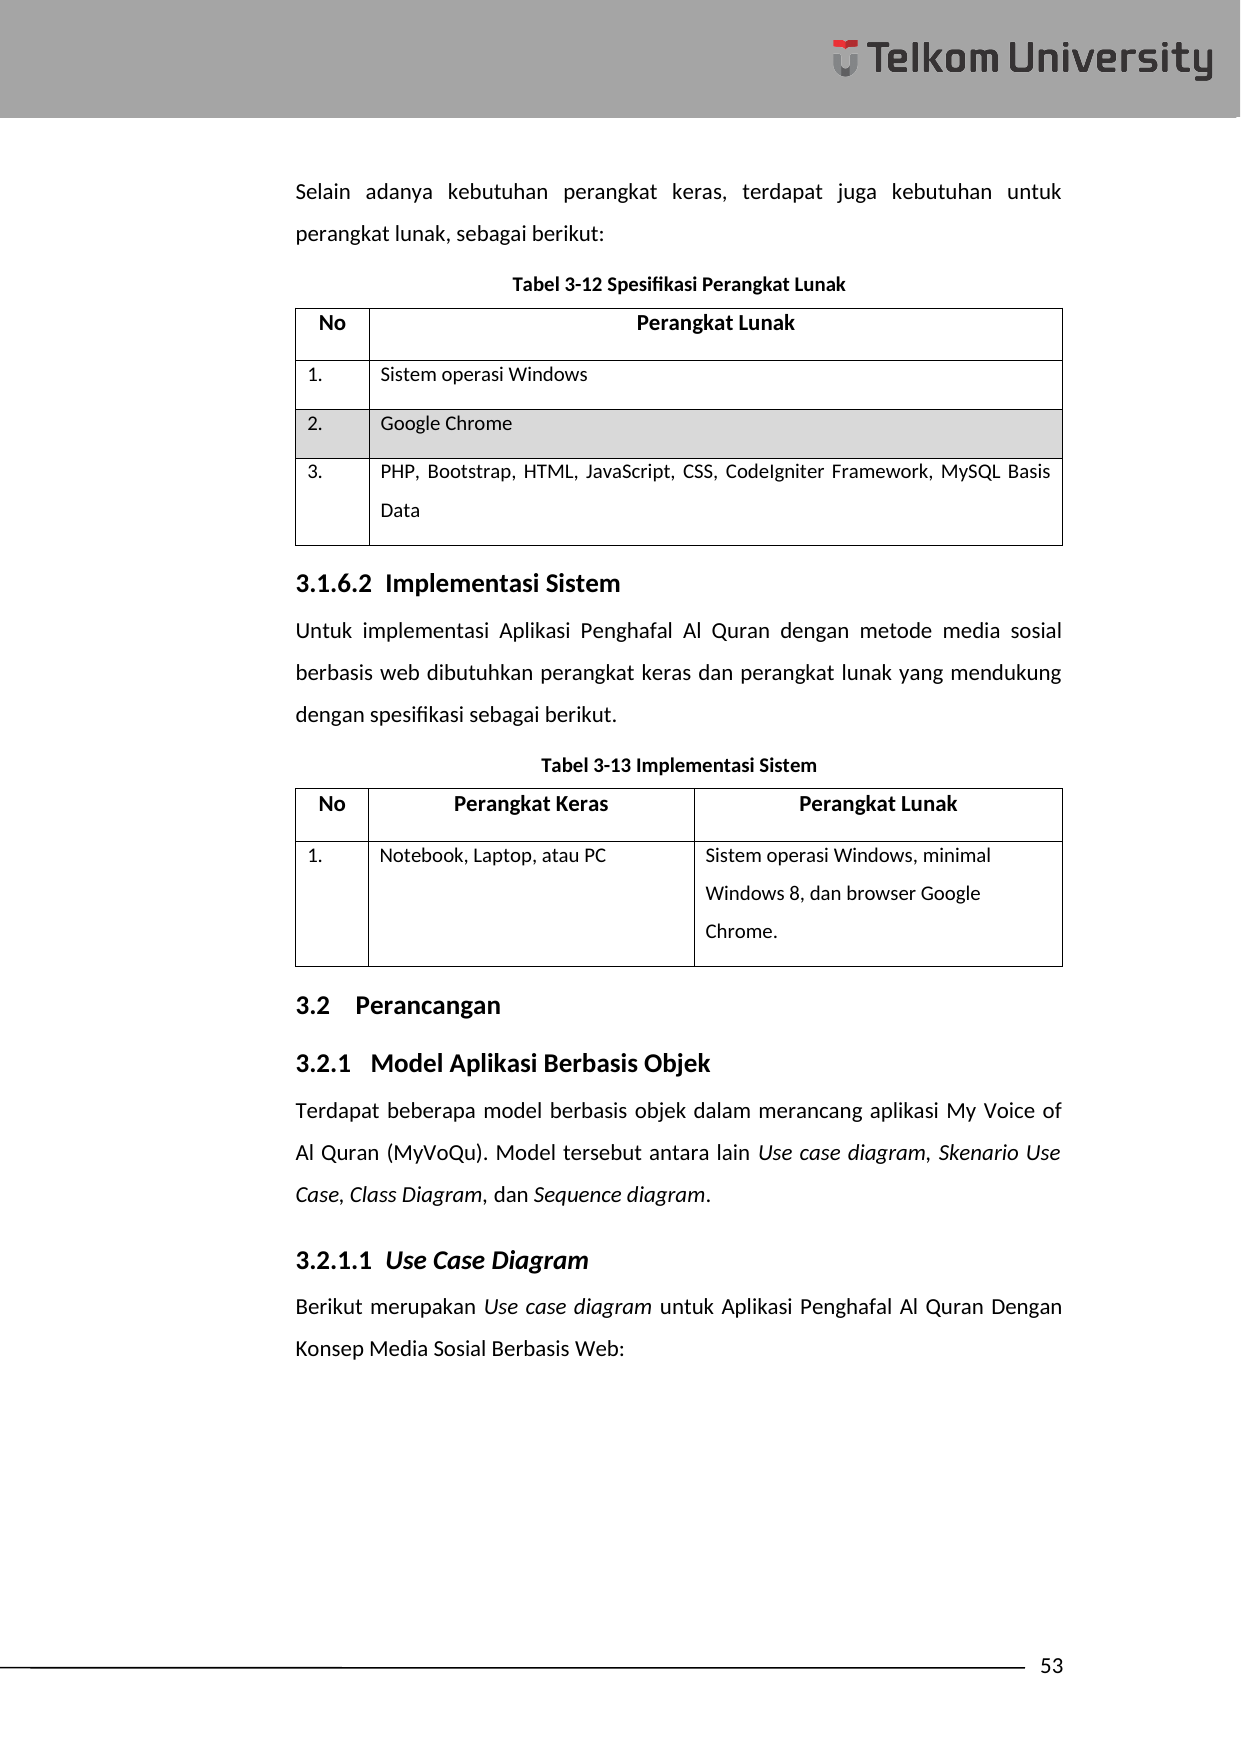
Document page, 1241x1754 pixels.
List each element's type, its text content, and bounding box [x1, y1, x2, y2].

text Terdapat beberapa model berbasis objek dalam merancang aplikasi My Voice of Al Quran (MyVoQu). Model tersebut antara lain Use case diagram, Skenario Use Case, Class Diagram, dan Sequence diagram. [295, 1096, 1063, 1208]
table_cell Notebook, Laptop, atau PC [369, 842, 694, 966]
text Berikut merupakan Use case diagram untuk Aplikasi Penghafal Al Quran Dengan Konsep Media Sosial Berbasis Web: [295, 1292, 1063, 1362]
table_header Perangkat Lunak [370, 309, 1062, 360]
table_cell Sistem operasi Windows [370, 361, 1062, 409]
table_header Perangkat Lunak [695, 789, 1062, 841]
subtitle Use Case Diagram [295, 1243, 1063, 1276]
picture [833, 40, 1213, 81]
table_header Perangkat Keras [369, 789, 694, 841]
text Selain adanya kebutuhan perangkat keras, terdapat juga kebutuhan untuk perangkat lunak, sebagai berikut: [295, 177, 1063, 247]
table_cell 2. [296, 410, 369, 458]
table_cell 1. [296, 361, 369, 409]
table_cell Google Chrome [370, 410, 1062, 458]
subtitle Perancangan [295, 988, 1063, 1021]
text Untuk implementasi Aplikasi Penghafal Al Quran dengan metode media sosial berbasis web dibutuhkan perangkat keras dan perangkat lunak yang mendukung dengan spesifikasi sebagai berikut. [295, 616, 1063, 728]
subtitle Model Aplikasi Berbasis Objek [295, 1047, 1063, 1079]
table_cell 3. [296, 459, 369, 545]
table_cell 1. [296, 842, 368, 966]
table_header No [296, 309, 369, 360]
table_header No [296, 789, 368, 841]
table_cell Sistem operasi Windows, minimal Windows 8, dan browser Google Chrome. [695, 842, 1062, 966]
table_cell PHP, Bootstrap, HTML, JavaScript, CSS, CodeIgniter Framework, MySQL Basis Data [370, 459, 1062, 545]
subtitle Implementasi Sistem [295, 567, 1063, 599]
